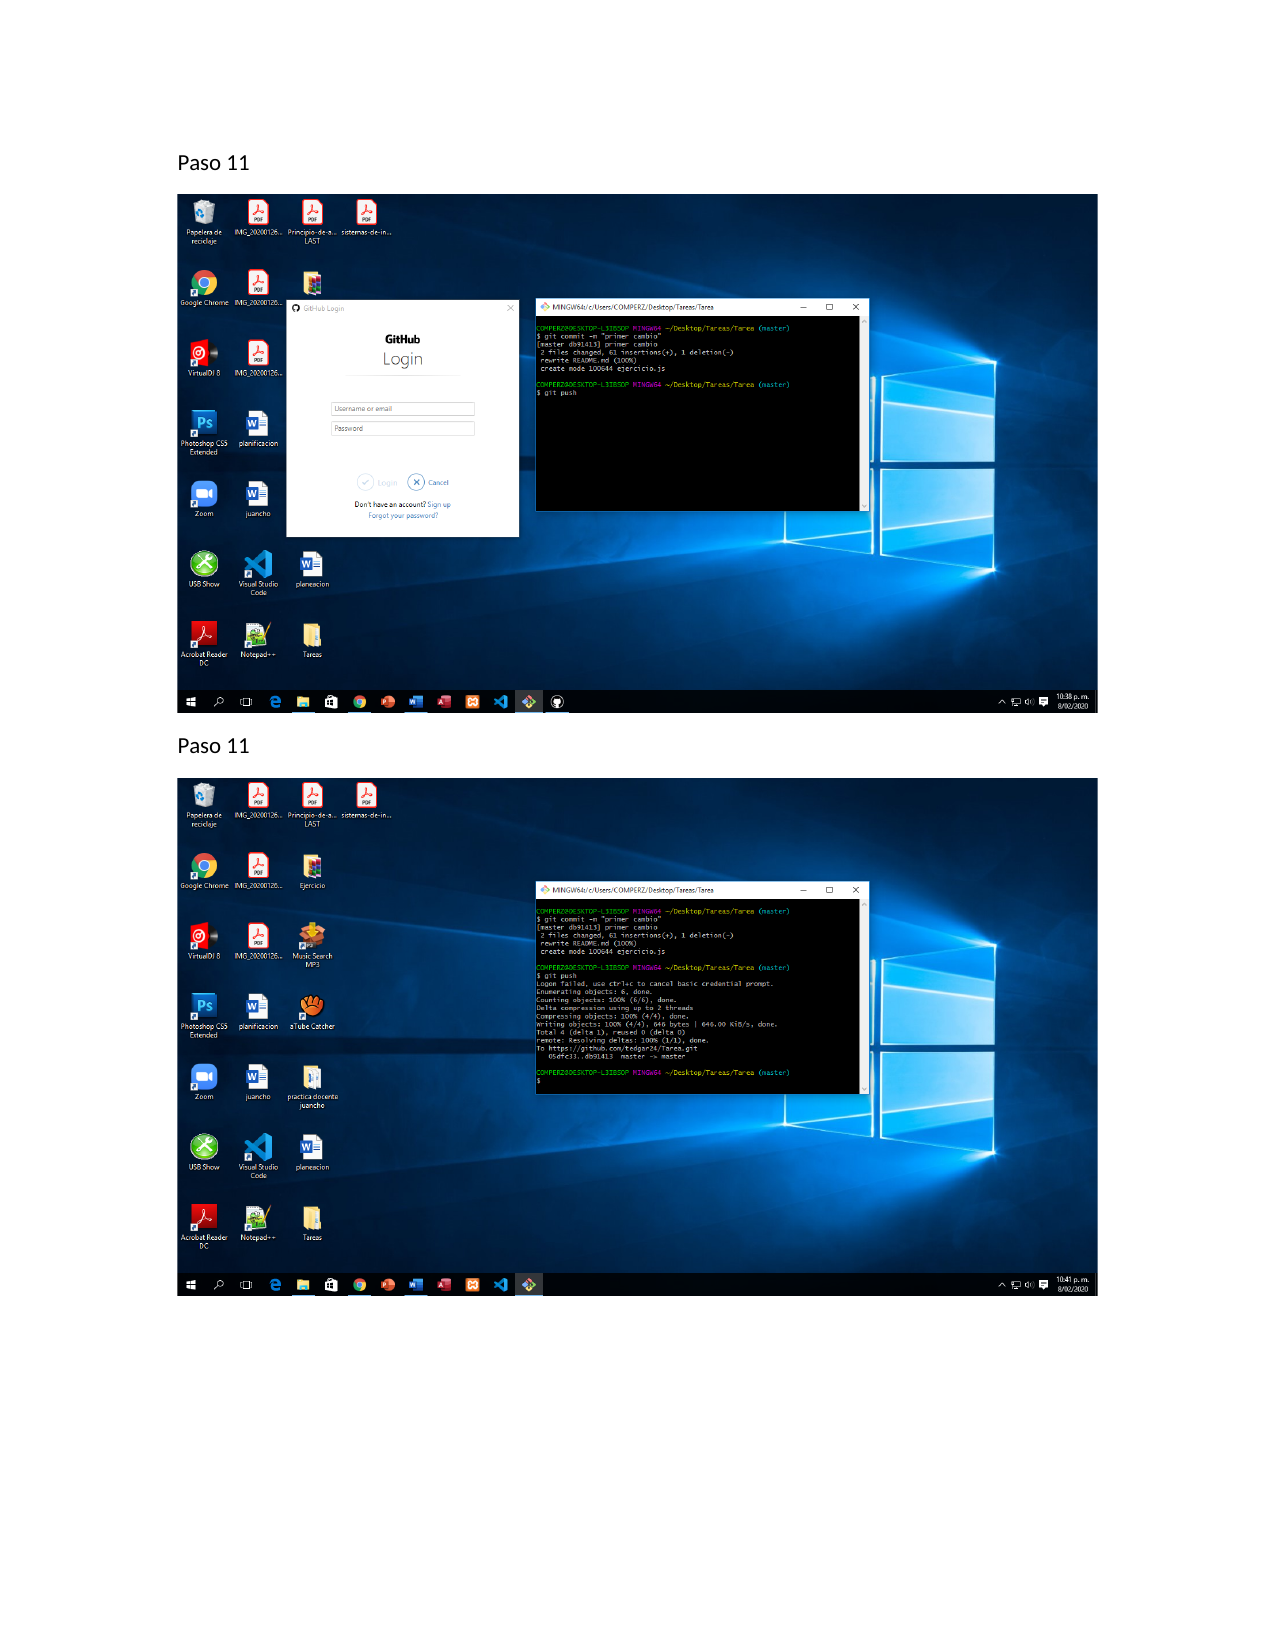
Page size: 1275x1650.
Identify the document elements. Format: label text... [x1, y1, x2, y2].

text Paso 11 [177, 731, 1098, 759]
picture [177, 778, 1098, 1296]
picture [177, 194, 1098, 713]
text Paso 11 [177, 148, 1098, 176]
